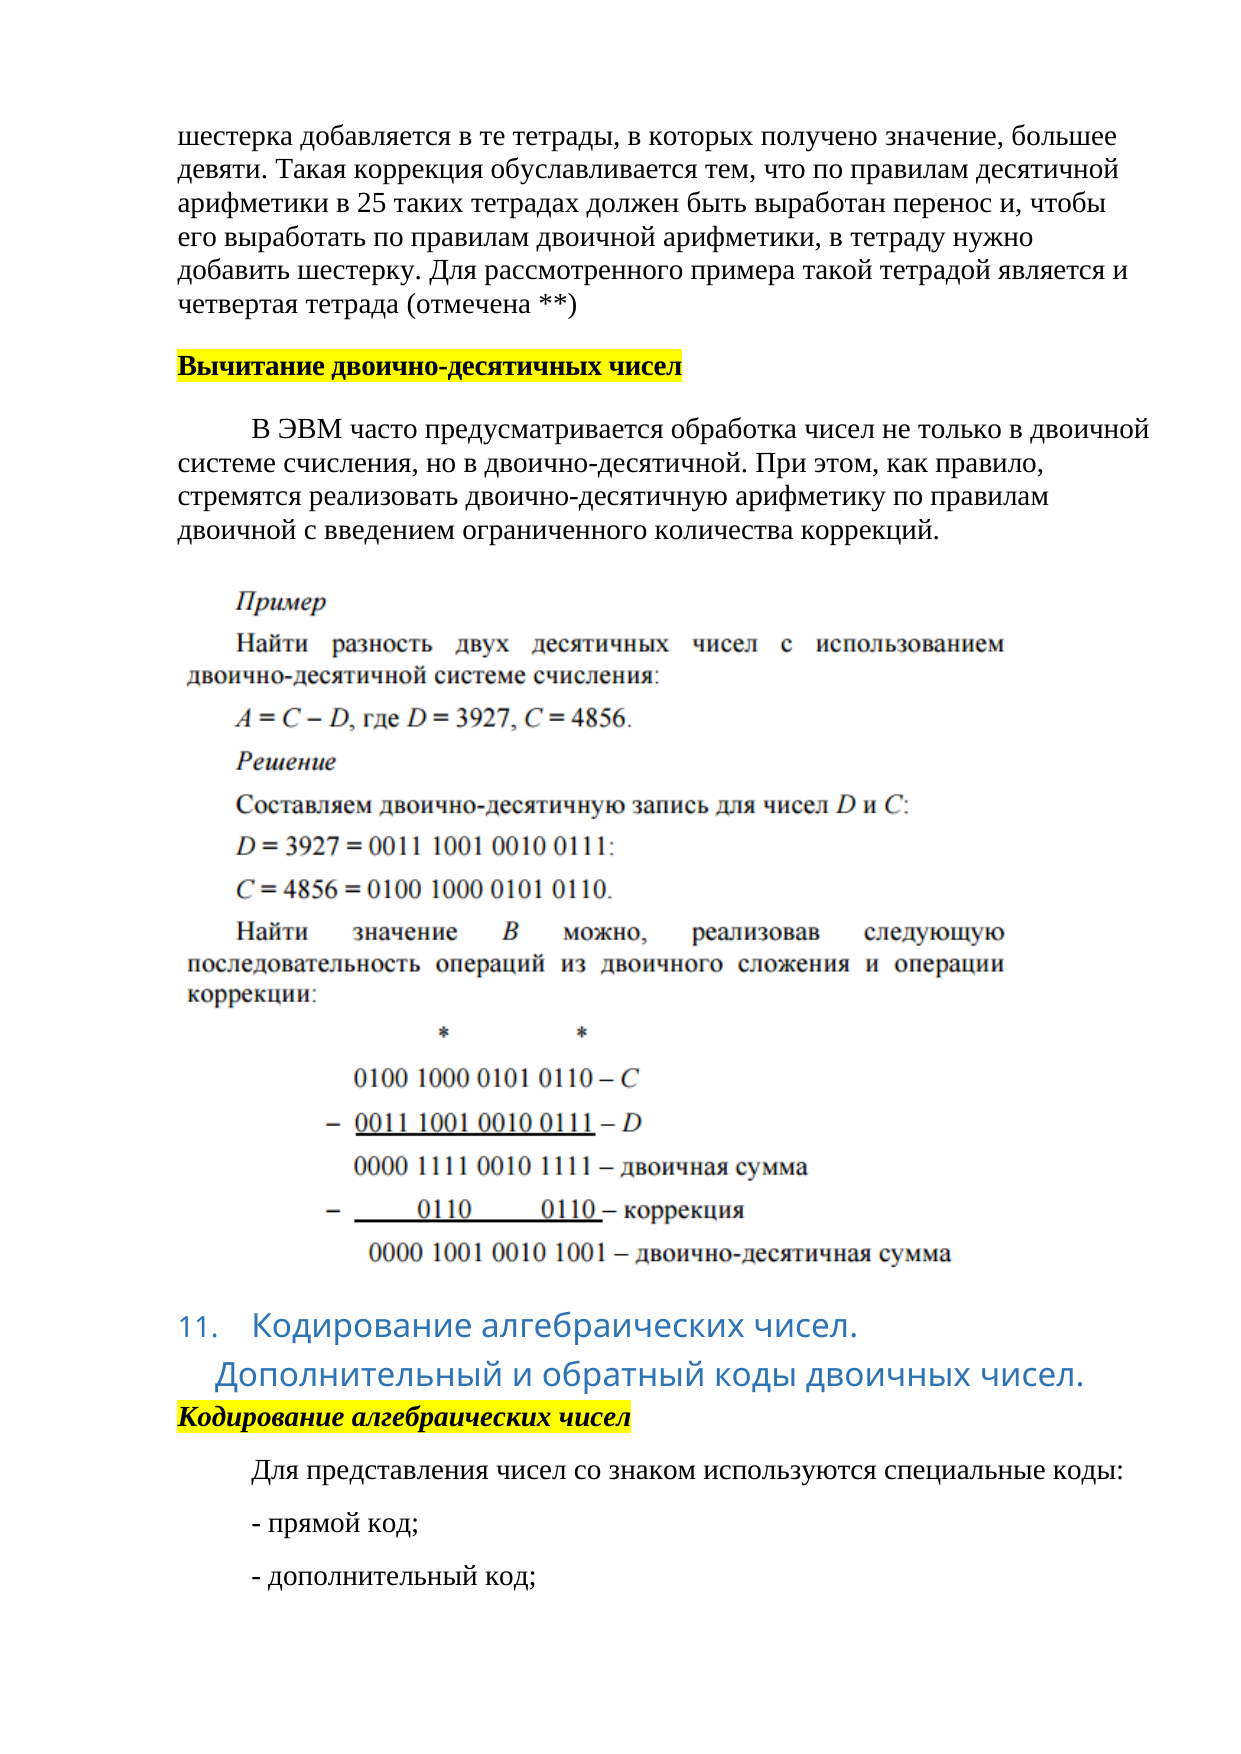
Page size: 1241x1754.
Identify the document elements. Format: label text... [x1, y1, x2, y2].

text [177, 118, 1152, 319]
text - дополнительный код; [177, 1558, 1152, 1591]
text Для представления чисел со знаком используются специальные коды: [177, 1452, 1152, 1486]
subtitle Кодирование алгебраических чисел. Дополнительный и обратный коды двоичных чисел. [177, 1302, 1152, 1396]
text Кодирование алгебраических чисел [177, 1399, 1152, 1433]
picture [177, 574, 1052, 1273]
text Вычитание двоично-десятичных чисел [177, 348, 1152, 382]
text - прямой код; [177, 1505, 1152, 1539]
text В ЭВМ часто предусматривается обработка чисел не только в двоичной системе счисления, но в двоично-десятичной. При этом, как правило, стремятся реализовать двоично-десятичную арифметику по правилам двоичной с введением ограниченного количества коррекций. [177, 411, 1152, 545]
